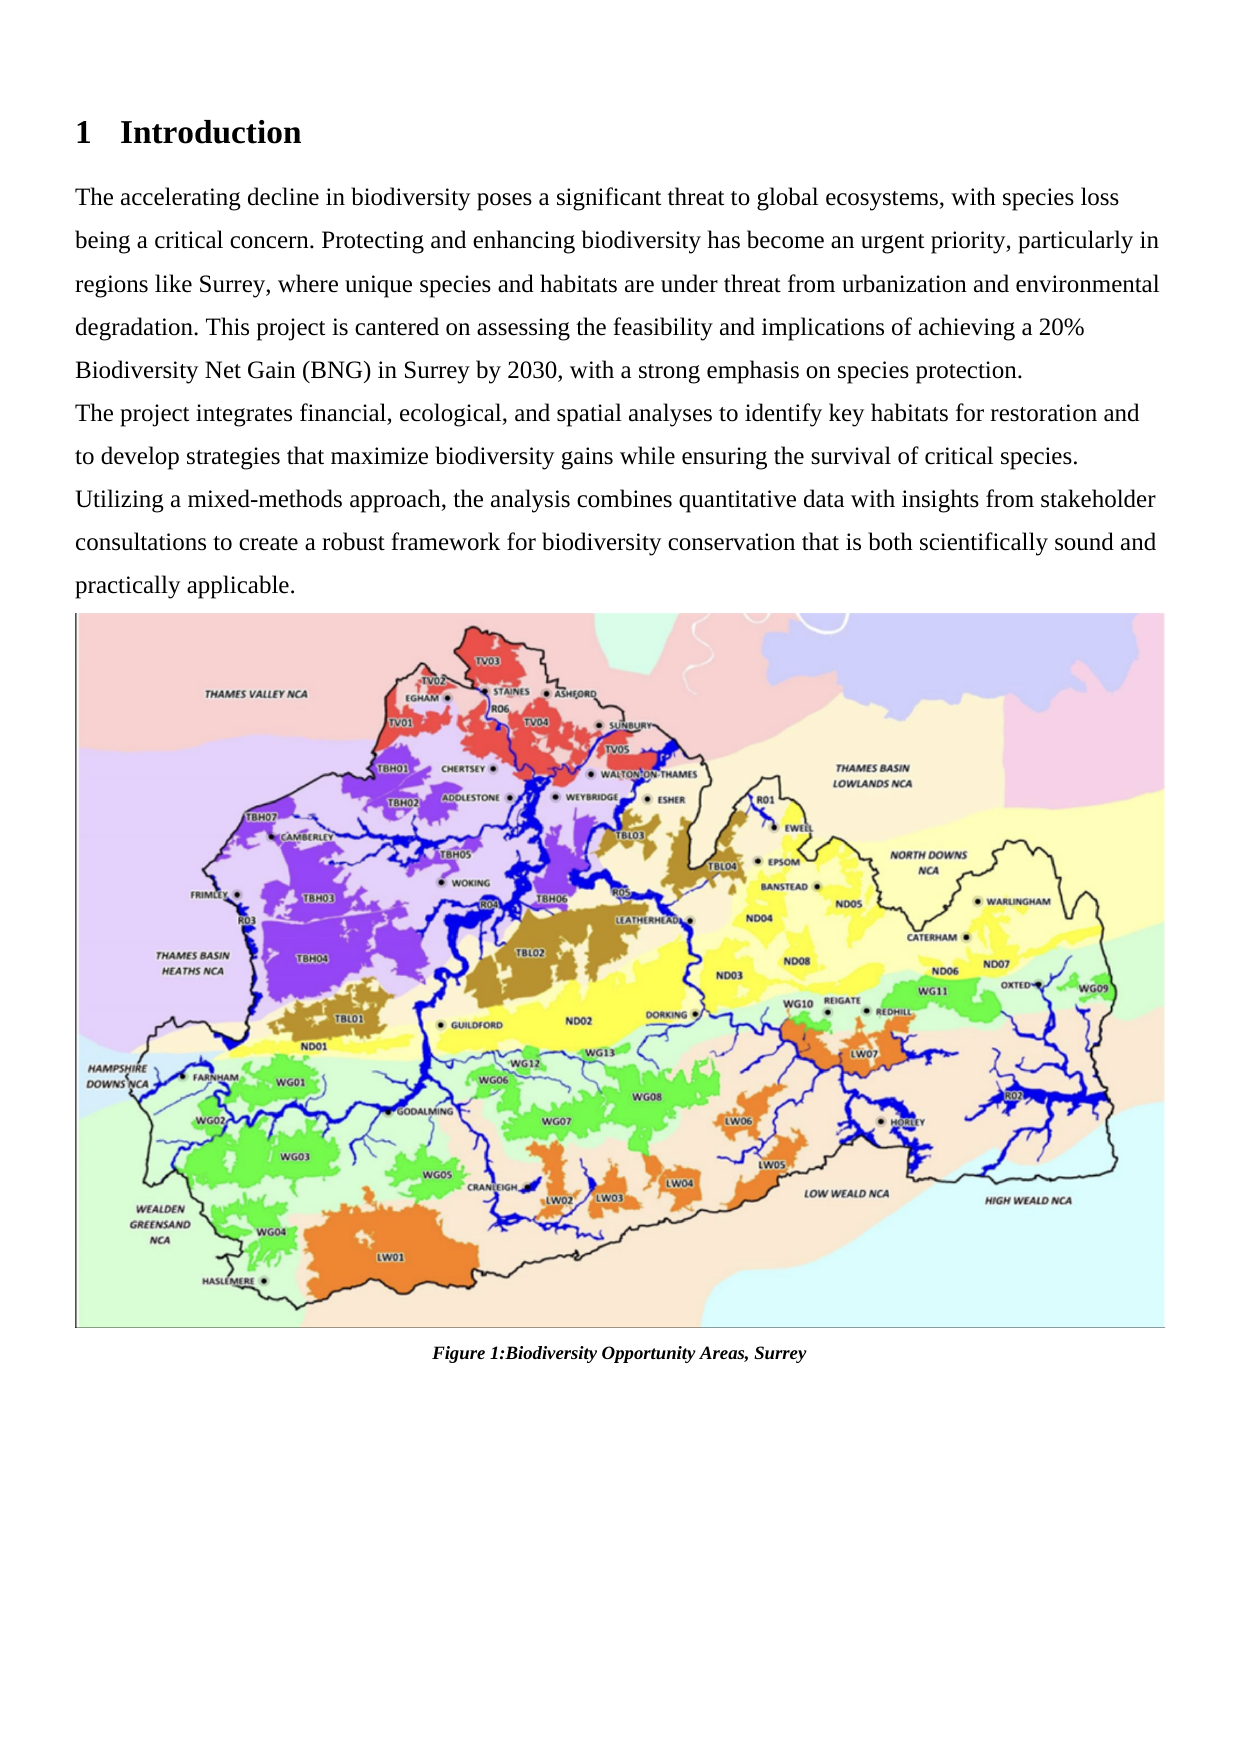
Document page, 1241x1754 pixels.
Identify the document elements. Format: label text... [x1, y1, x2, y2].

text The accelerating decline in biodiversity poses a significant threat to global ecosystems, with species loss being a critical concern. Protecting and enhancing biodiversity has become an urgent priority, particularly in regions like Surrey, where unique species and habitats are under threat from urbanization and environmental degradation. This project is cantered on assessing the feasibility and implications of achieving a 20% Biodiversity Net Gain (BNG) in Surrey by 2030, with a strong emphasis on species protection. [75, 182, 1165, 384]
picture [75, 613, 1166, 1328]
text The project integrates financial, ecological, and spatial analyses to identify key habitats for restoration and to develop strategies that maximize biodiversity gains while ensuring the survival of critical species. Utilizing a mixed-methods approach, the analysis combines quantitative data with insights from stakeholder consultations to create a robust framework for biodiversity conservation that is both scientifically sound and practically applicable. [75, 398, 1165, 599]
text Figure 1:Biodiversity Opportunity Areas, Surrey [75, 1342, 1165, 1363]
subtitle Introduction [75, 112, 1165, 151]
